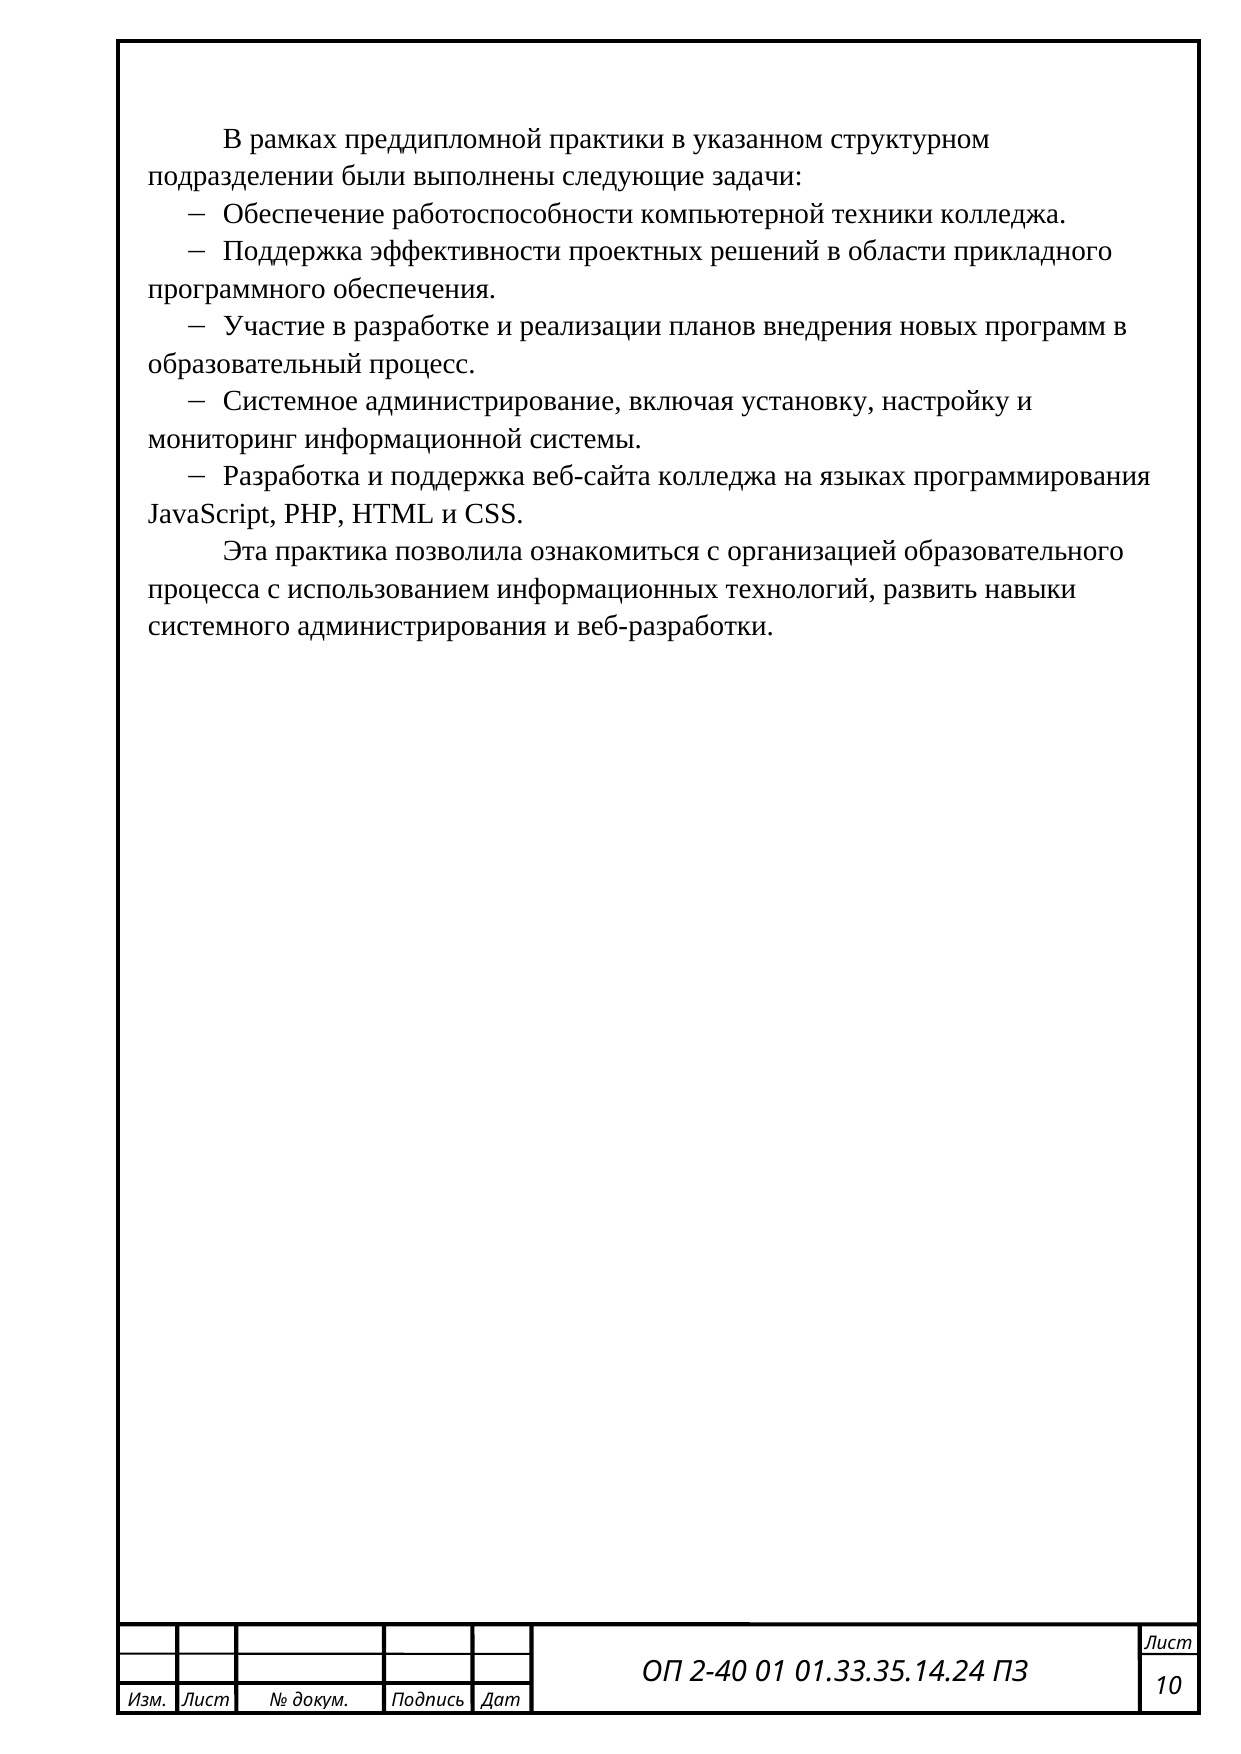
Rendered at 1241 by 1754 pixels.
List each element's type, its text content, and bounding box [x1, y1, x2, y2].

list Поддержка эффективности проектных решений в области прикладного программного обеспечения. [148, 231, 1181, 306]
list Обеспечение работоспособности компьютерной техники колледжа. [148, 193, 1181, 231]
text Эта практика позволила ознакомиться с организацией образовательного процесса с использованием информационных технологий, развить навыки системного администрирования и веб-разработки. [148, 531, 1181, 643]
list Разработка и поддержка веб-сайта колледжа на языках программирования JavaScript, PHP, HTML и CSS. [148, 456, 1181, 531]
list Участие в разработке и реализации планов внедрения новых программ в образовательный процесс. [148, 306, 1181, 381]
list Системное администрирование, включая установку, настройку и мониторинг информационной системы. [148, 381, 1181, 456]
text В рамках преддипломной практики в указанном структурном подразделении были выполнены следующие задачи: [148, 118, 1181, 193]
